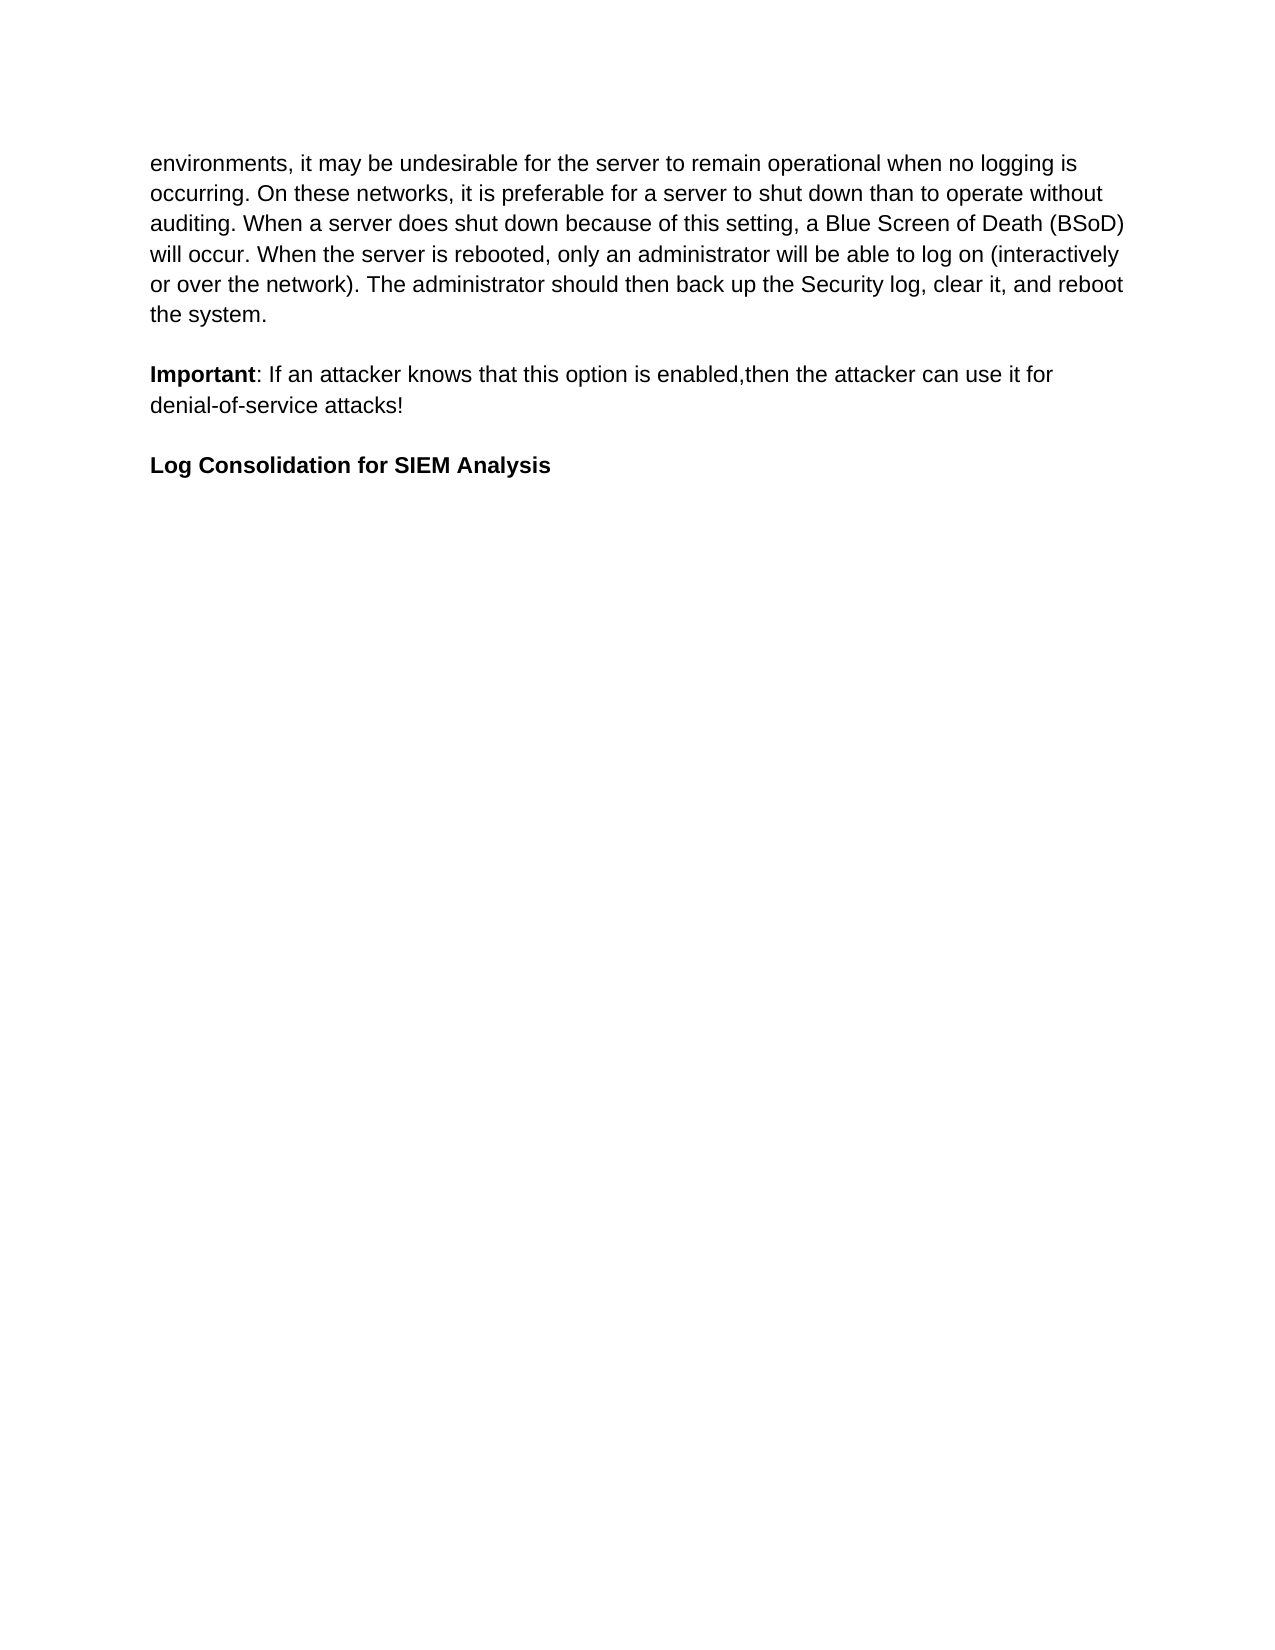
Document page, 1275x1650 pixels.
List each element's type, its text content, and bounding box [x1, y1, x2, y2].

text Important: If an attacker knows that this option is enabled,then the attacker can use it for denial-of-service attacks! [150, 361, 1125, 418]
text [150, 150, 1125, 327]
text Log Consolidation for SIEM Analysis [150, 452, 1125, 478]
